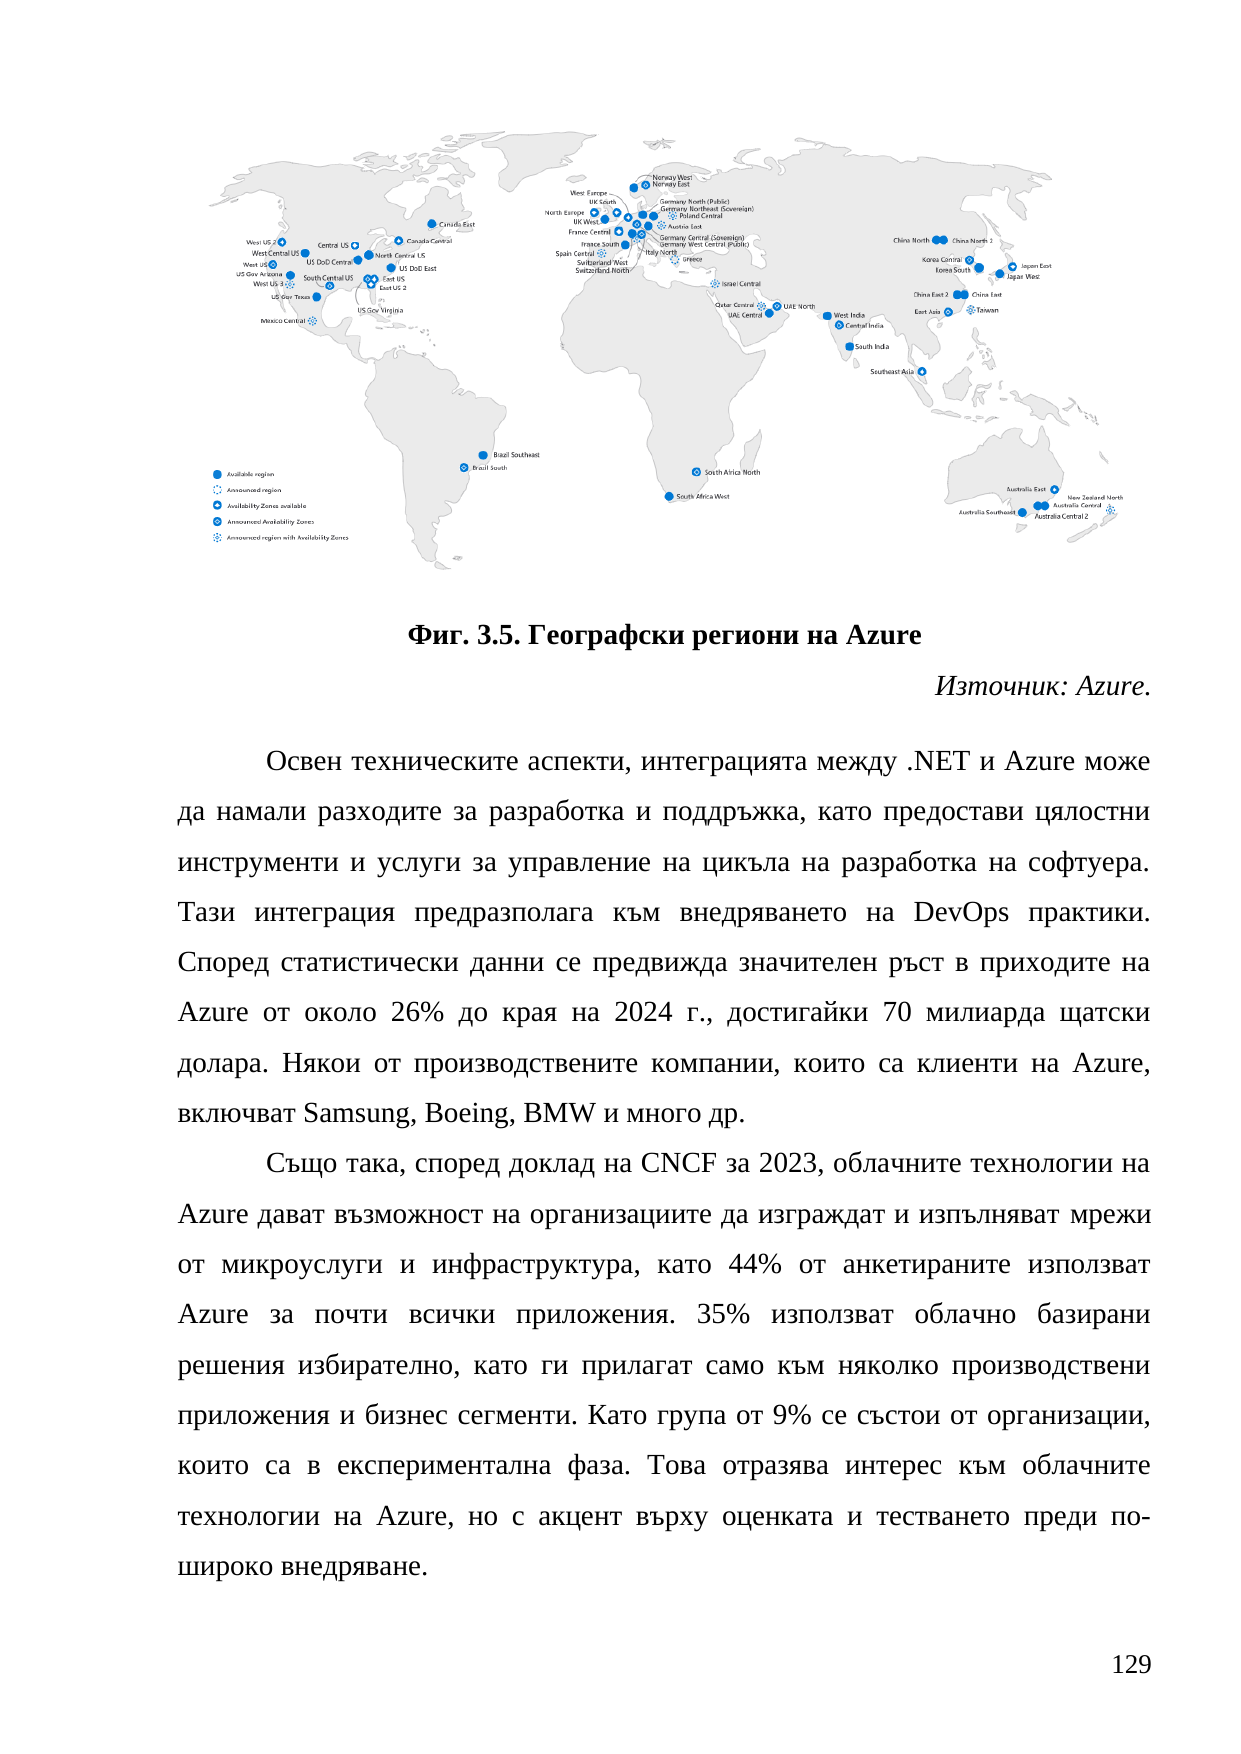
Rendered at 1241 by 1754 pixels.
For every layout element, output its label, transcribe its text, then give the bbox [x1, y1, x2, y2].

title Фиг. 3.5. Географски региони на Azure [177, 617, 1152, 651]
text Освен техническите аспекти, интеграцията между .NET и Azure може да намали разходите за разработка и поддръжка, като предостави цялостни инструменти и услуги за управление на цикъла на разработка на софтуера. Тази интеграция предразполага към внедряването на DevOps практики. Според статистически данни се предвижда значителен ръст в приходите на Azure от около 26% до края на 2024 г., достигайки 70 милиарда щатски долара. Някои от производствените компании, които са клиенти на Azure, включват Samsung, Boeing, BMW и много др. [177, 743, 1152, 1129]
title Източник: Azure. [177, 668, 1152, 701]
picture [183, 118, 1146, 576]
text Също така, според доклад на CNCF за 2023, облачните технологии на Azure дават възможност на организациите да изграждат и изпълняват мрежи от микроуслуги и инфраструктура, като 44% от анкетираните използват Azure за почти всички приложения. 35% използват облачно базирани решения избирателно, като ги прилагат само към няколко производствени приложения и бизнес сегменти. Като група от 9% се състои от организации, които са в експериментална фаза. Това отразява интерес към облачните технологии на Azure, но с акцент върху оценката и тестването преди по-широко внедряване. [177, 1146, 1152, 1582]
